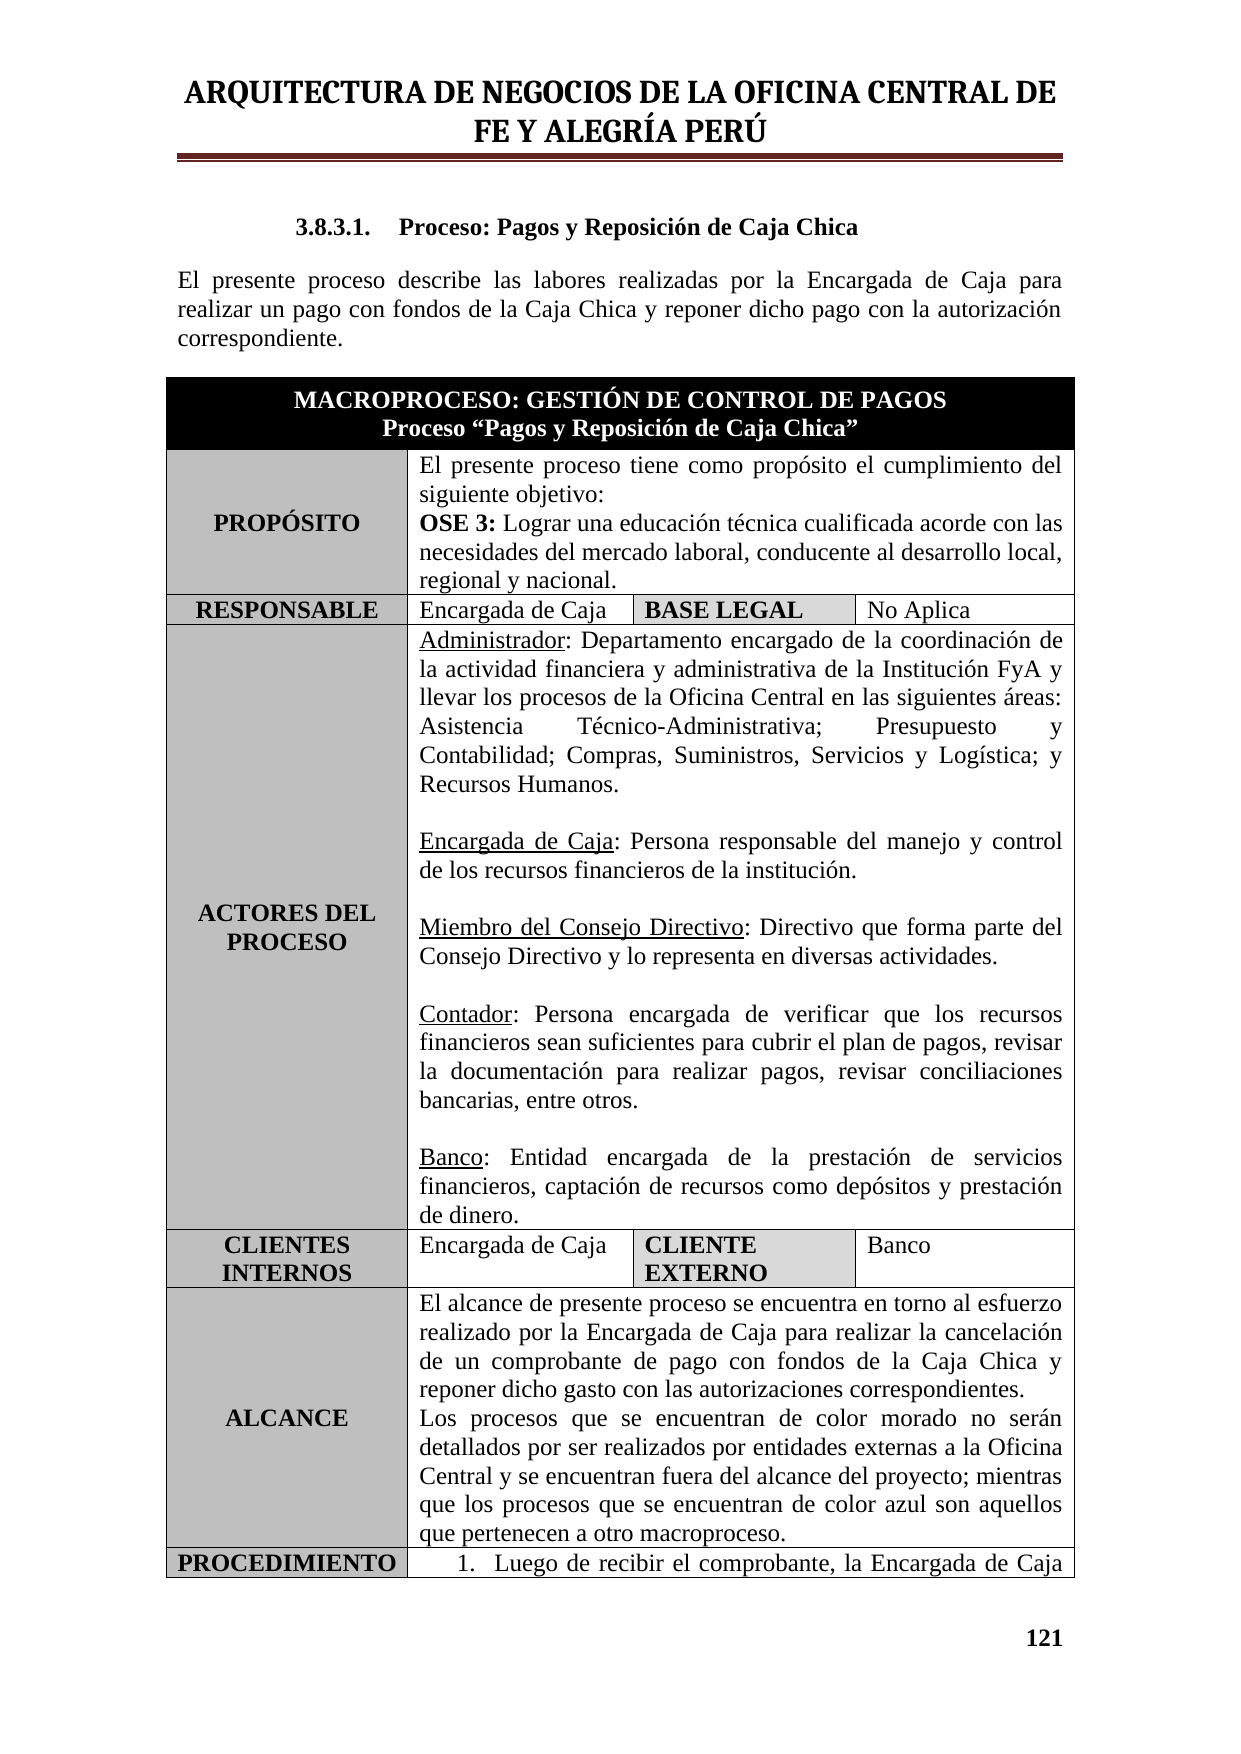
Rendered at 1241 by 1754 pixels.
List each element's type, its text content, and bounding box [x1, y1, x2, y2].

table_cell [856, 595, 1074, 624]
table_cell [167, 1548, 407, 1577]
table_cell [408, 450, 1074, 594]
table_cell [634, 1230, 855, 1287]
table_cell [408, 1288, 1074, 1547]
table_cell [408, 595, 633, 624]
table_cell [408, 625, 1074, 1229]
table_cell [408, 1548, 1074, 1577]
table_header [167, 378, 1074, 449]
text El presente proceso describe las labores realizadas por la Encargada de Caja para realizar un pago con fondos de la Caja Chica y reponer dicho pago con la autorización correspondiente. [177, 265, 1063, 352]
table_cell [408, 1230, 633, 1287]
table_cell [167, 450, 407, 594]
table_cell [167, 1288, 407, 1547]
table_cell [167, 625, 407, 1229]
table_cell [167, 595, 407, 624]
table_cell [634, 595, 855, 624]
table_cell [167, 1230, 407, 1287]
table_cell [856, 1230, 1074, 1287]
subtitle Proceso: Pagos y Reposición de Caja Chica [295, 212, 1063, 240]
